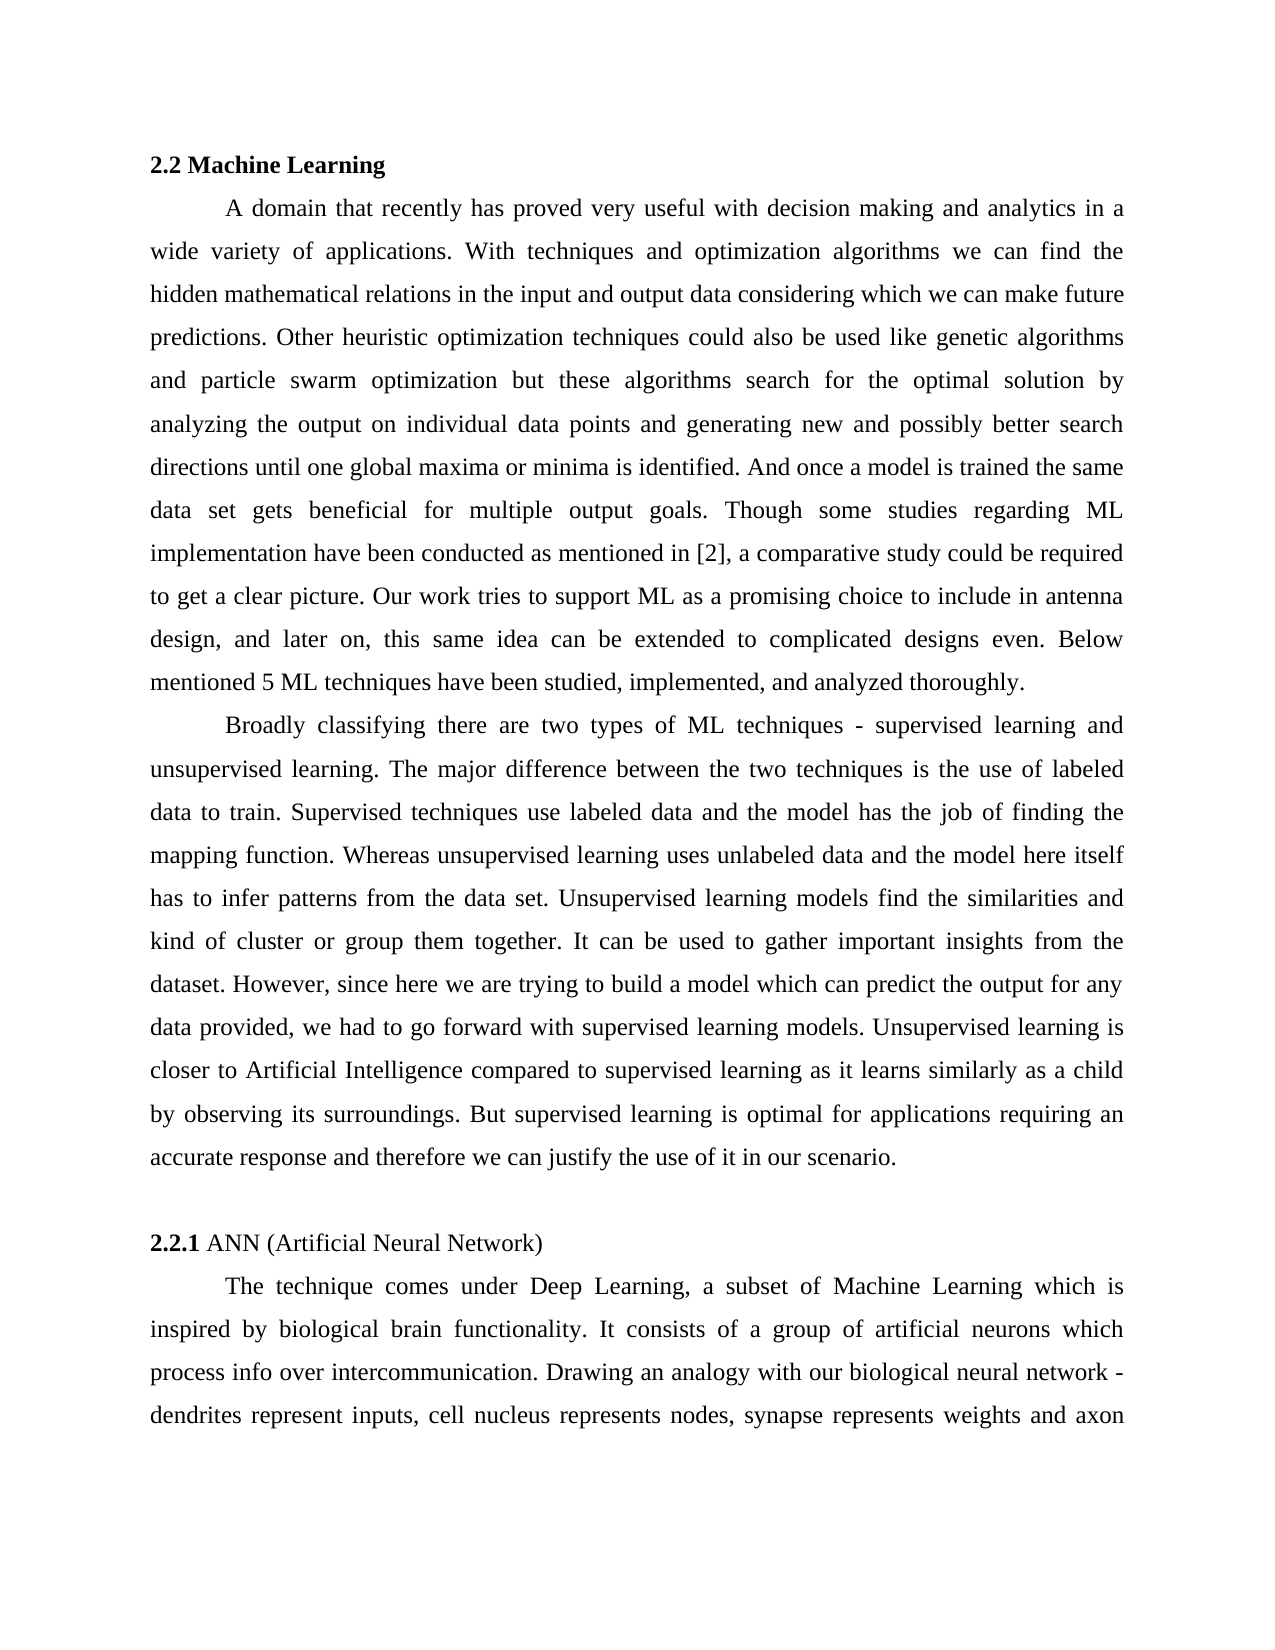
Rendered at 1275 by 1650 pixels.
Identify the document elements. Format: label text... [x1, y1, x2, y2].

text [150, 1271, 1125, 1429]
text 2.2 Machine Learning [150, 150, 1125, 179]
text Broadly classifying there are two types of ML techniques - supervised learning and unsupervised learning. The major difference between the two techniques is the use of labeled data to train. Supervised techniques use labeled data and the model has the job of finding the mapping function. Whereas unsupervised learning uses unlabeled data and the model here itself has to infer patterns from the data set. Unsupervised learning models find the similarities and kind of cluster or group them together. It can be used to gather important insights from the dataset. However, since here we are trying to build a model which can predict the output for any data provided, we had to go forward with supervised learning models. Unsupervised learning is closer to Artificial Intelligence compared to supervised learning as it learns similarly as a child by observing its surroundings. But supervised learning is optimal for applications requiring an accurate response and therefore we can justify the use of it in our scenario. [150, 711, 1125, 1171]
text 2.2.1 ANN (Artificial Neural Network) [150, 1228, 1125, 1257]
text A domain that recently has proved very useful with decision making and analytics in a wide variety of applications. With techniques and optimization algorithms we can find the hidden mathematical relations in the input and output data considering which we can make future predictions. Other heuristic optimization techniques could also be used like genetic algorithms and particle swarm optimization but these algorithms search for the optimal solution by analyzing the output on individual data points and generating new and possibly better search directions until one global maxima or minima is identified. And once a model is trained the same data set gets beneficial for multiple output goals. Though some studies regarding ML implementation have been conducted as mentioned in [2], a comparative study could be required to get a clear picture. Our work tries to support ML as a promising choice to include in antenna design, and later on, this same idea can be extended to complicated designs even. Below mentioned 5 ML techniques have been studied, implemented, and analyzed thoroughly. [150, 193, 1125, 696]
